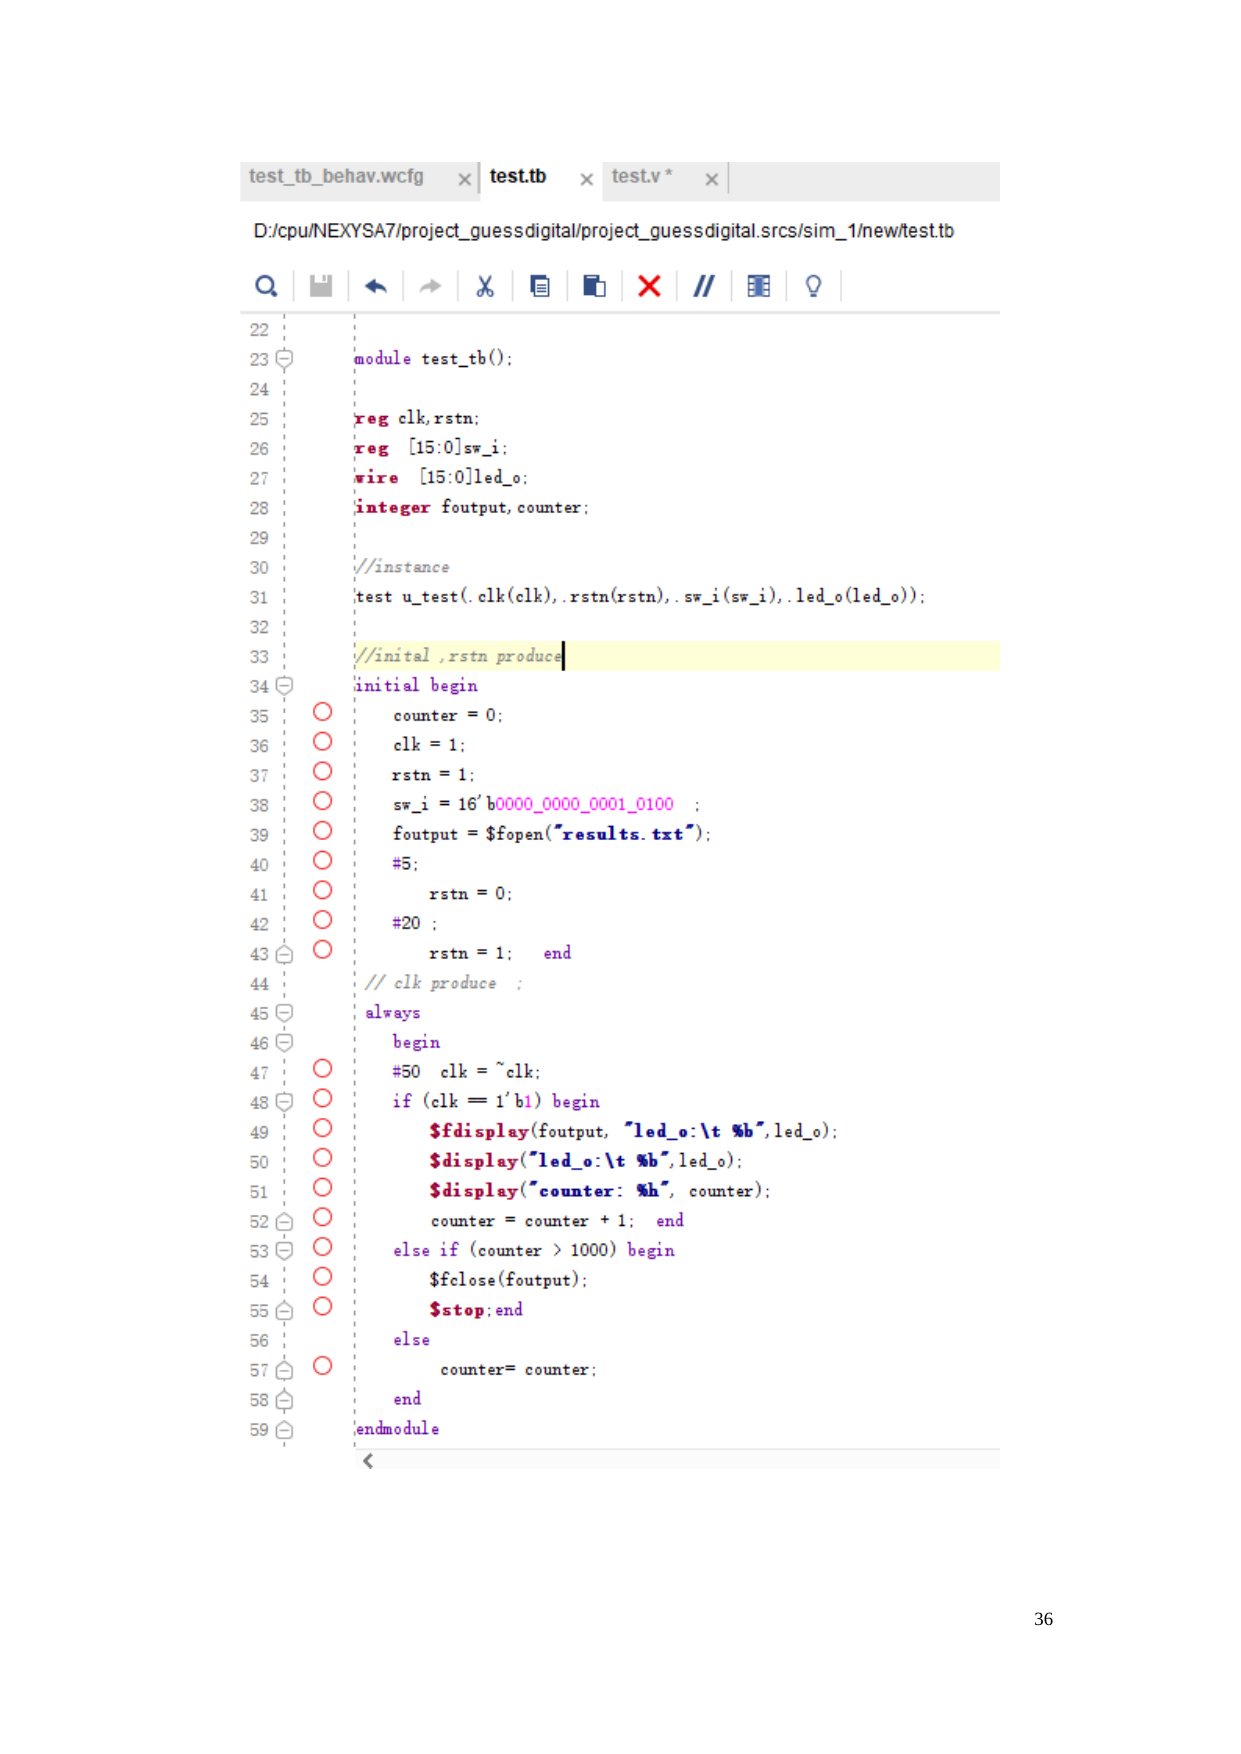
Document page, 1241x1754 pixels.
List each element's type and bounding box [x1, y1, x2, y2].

picture [240, 162, 1000, 1469]
